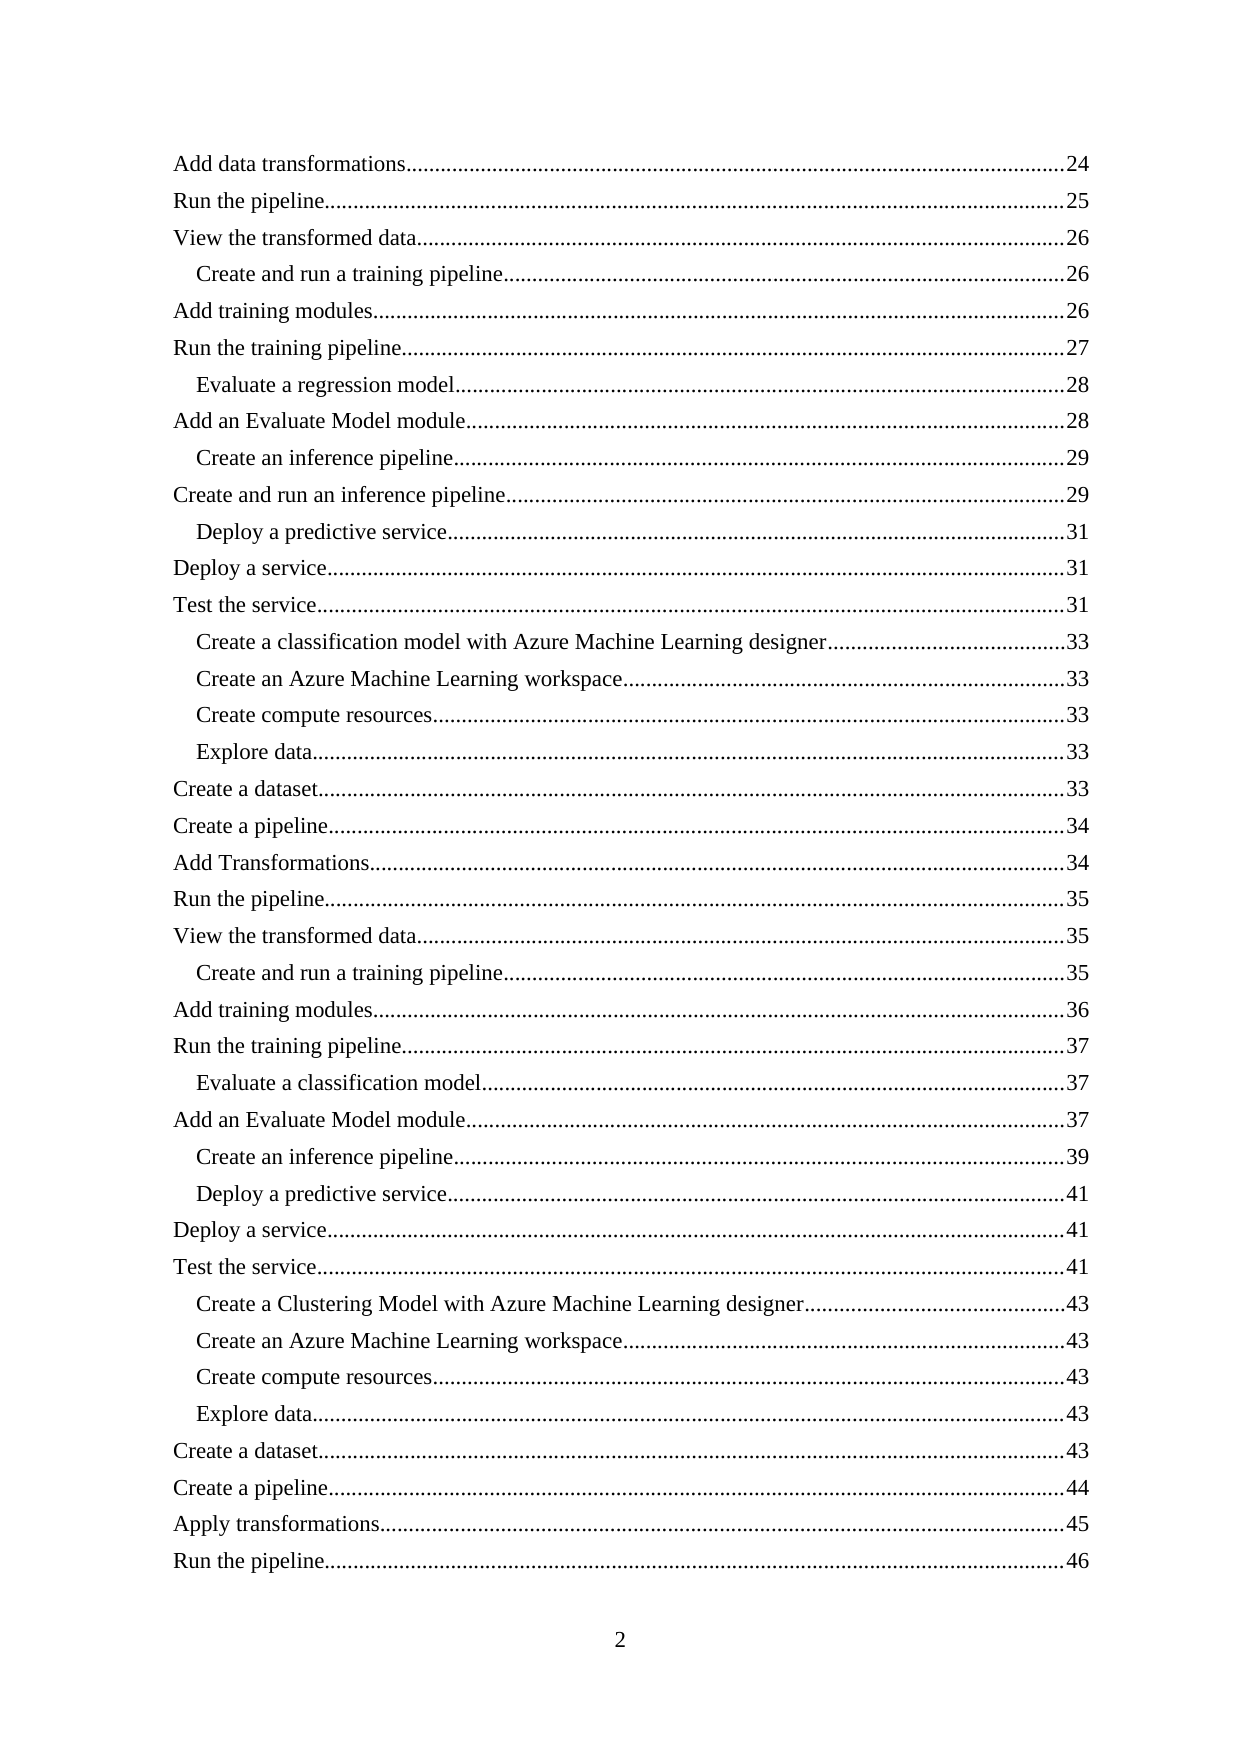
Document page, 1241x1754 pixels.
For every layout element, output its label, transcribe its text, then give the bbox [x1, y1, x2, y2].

text Explore data 43 [196, 1400, 1090, 1427]
text Create a pipeline 34 [173, 812, 1090, 838]
text Create an Azure Machine Learning workspace 43 [196, 1327, 1090, 1353]
text Create an inference pipeline 39 [196, 1143, 1090, 1169]
text Apply transformations 45 [173, 1511, 1090, 1537]
text Deploy a predictive service 41 [196, 1179, 1090, 1206]
text Add training modules 36 [173, 996, 1090, 1022]
text Deploy a predictive service 31 [196, 518, 1090, 544]
text Create a dataset 33 [173, 775, 1090, 801]
text Explore data 33 [196, 738, 1090, 765]
text Add training modules 26 [173, 297, 1090, 323]
text View the transformed data 26 [173, 223, 1090, 250]
text Add Transformations 34 [173, 849, 1090, 875]
text Deploy a service 41 [173, 1216, 1090, 1243]
text Add data transformations 24 [173, 150, 1090, 176]
text Create compute resources 43 [196, 1363, 1090, 1390]
text Add an Evaluate Model module 37 [173, 1106, 1090, 1132]
text View the transformed data 35 [173, 922, 1090, 948]
text Create and run a training pipeline 35 [196, 959, 1090, 985]
text Deploy a service 31 [173, 554, 1090, 581]
text Create a Clustering Model with Azure Machine Learning designer 43 [196, 1290, 1090, 1316]
text Run the pipeline 25 [173, 187, 1090, 213]
text Evaluate a regression model 28 [196, 371, 1090, 397]
text Test the service 31 [173, 591, 1090, 618]
text Run the training pipeline 37 [173, 1032, 1090, 1059]
text Evaluate a classification model 37 [196, 1069, 1090, 1096]
text Run the pipeline 46 [173, 1547, 1090, 1574]
text Run the training pipeline 27 [173, 334, 1090, 360]
text Run the pipeline 35 [173, 885, 1090, 912]
text Create compute resources 33 [196, 702, 1090, 728]
text Create a dataset 43 [173, 1437, 1090, 1463]
text Add an Evaluate Model module 28 [173, 407, 1090, 434]
text Create and run a training pipeline 26 [196, 260, 1090, 287]
text Create and run an inference pipeline 29 [173, 481, 1090, 507]
text Create a pipeline 44 [173, 1474, 1090, 1500]
text Create an inference pipeline 29 [196, 444, 1090, 471]
text Create a classification model with Azure Machine Learning designer 33 [196, 628, 1090, 654]
text Create an Azure Machine Learning workspace 33 [196, 665, 1090, 691]
text Test the service 41 [173, 1253, 1090, 1279]
